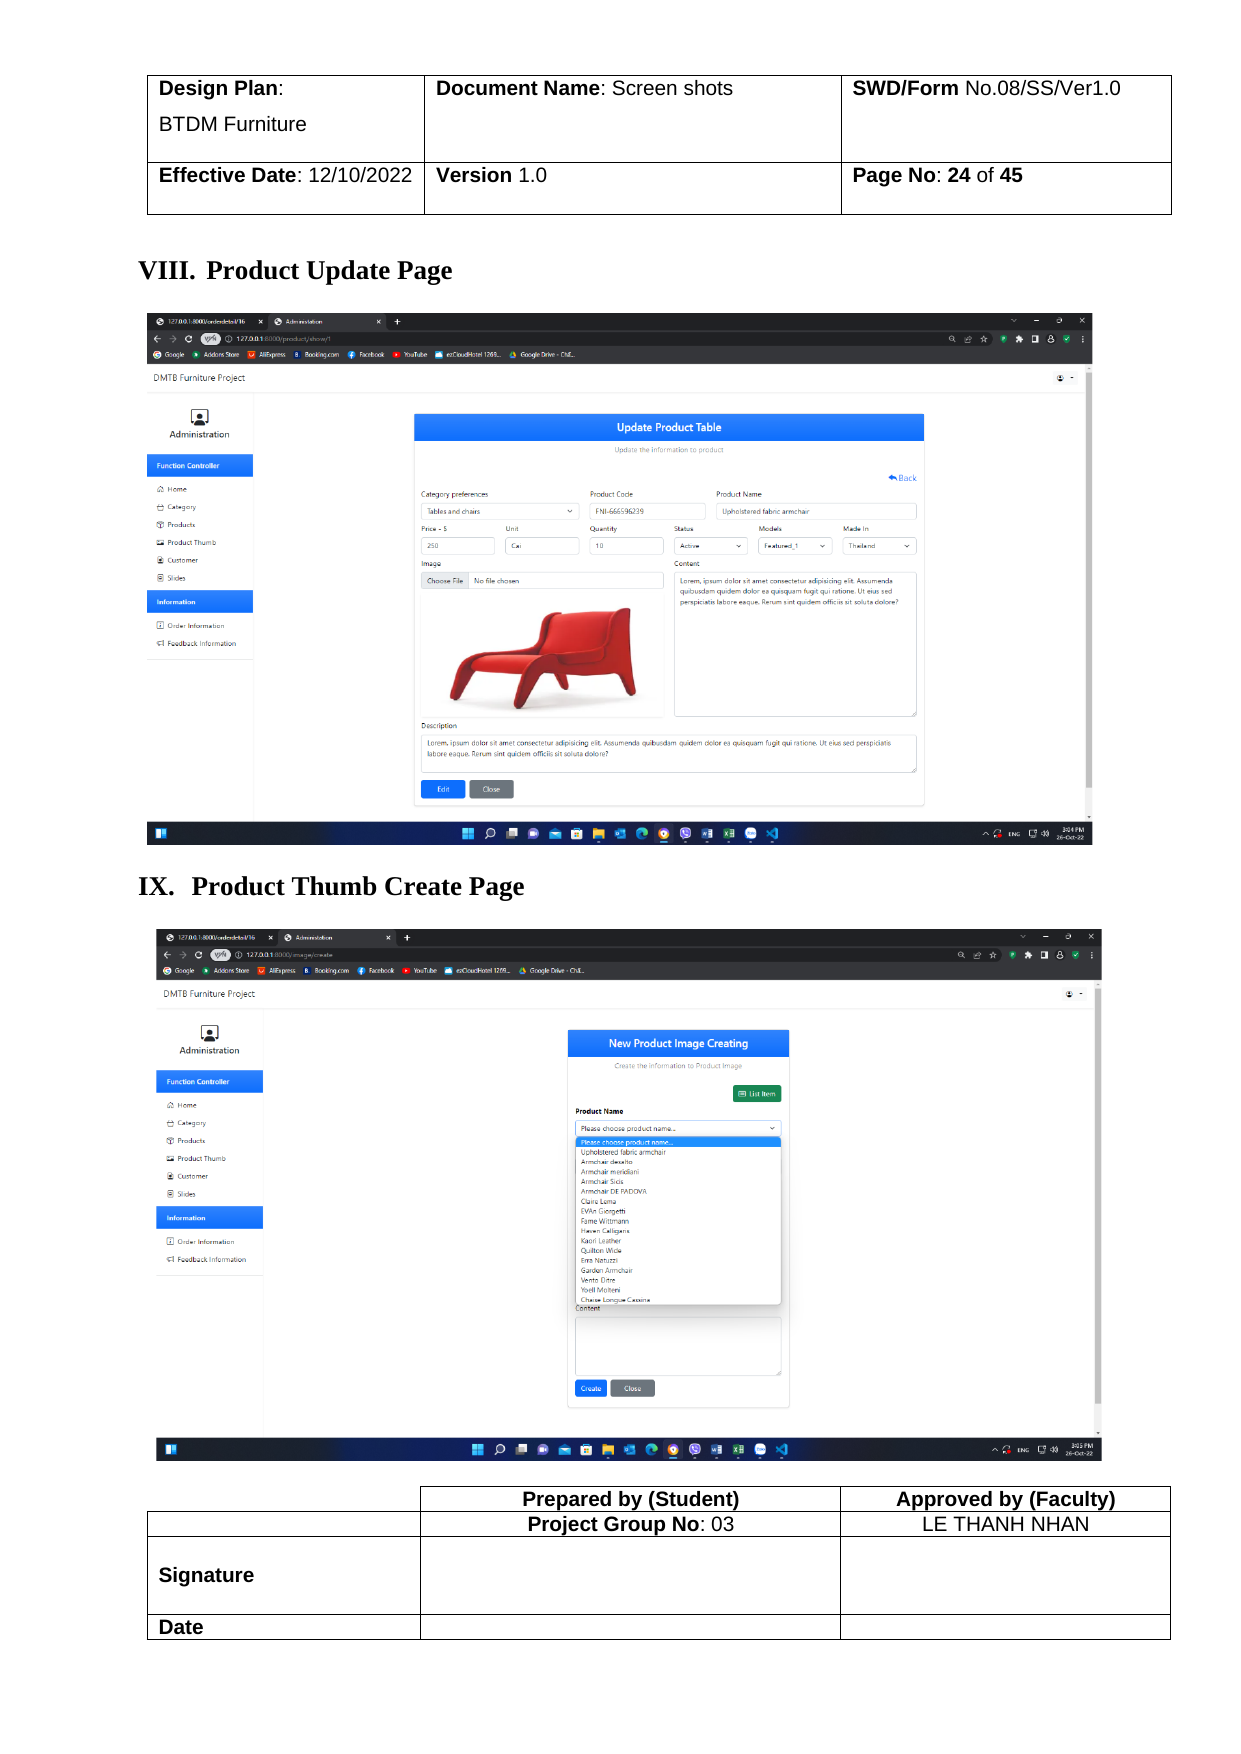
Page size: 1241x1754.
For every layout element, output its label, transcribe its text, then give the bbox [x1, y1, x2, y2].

picture [147, 313, 1093, 845]
picture [156, 929, 1102, 1461]
list Product Thumb Create Page [138, 870, 1093, 901]
list Product Update Page [138, 254, 1093, 285]
